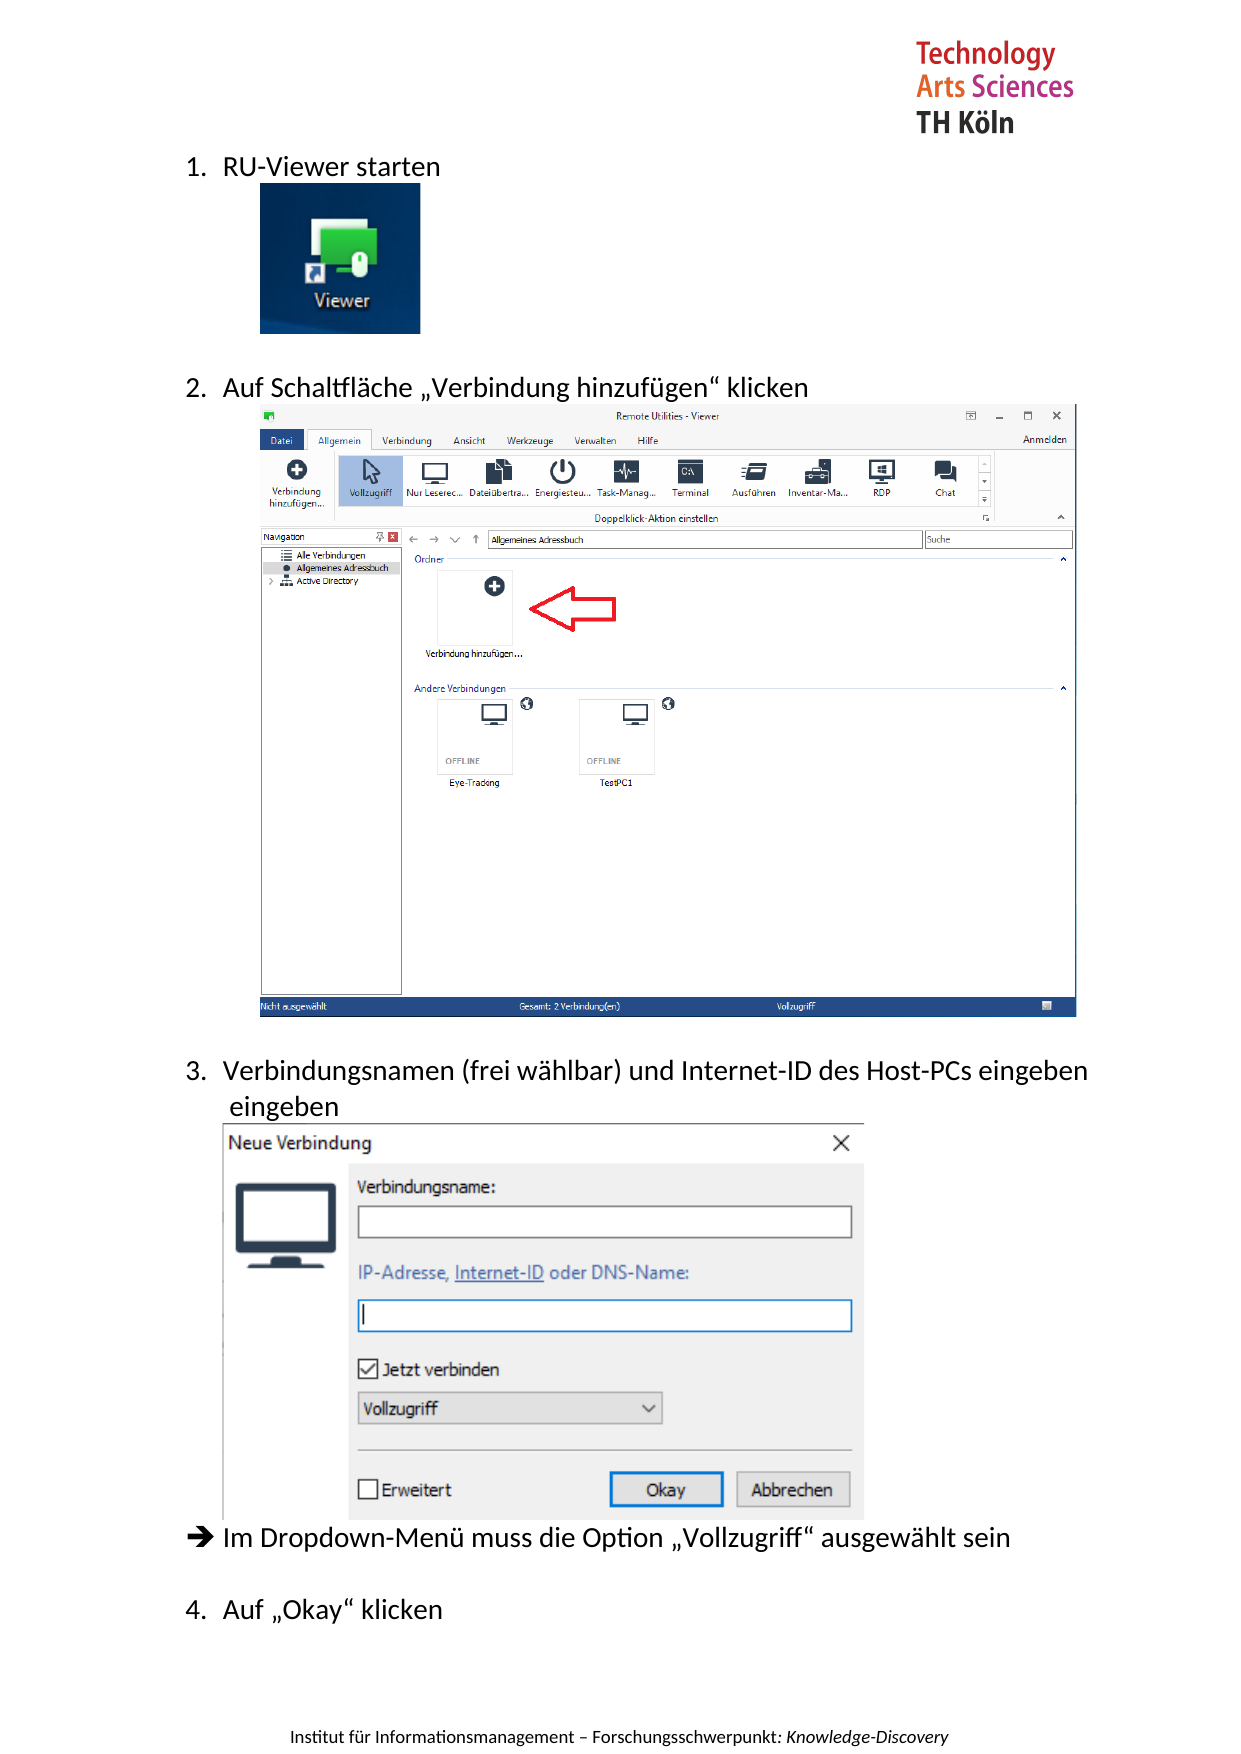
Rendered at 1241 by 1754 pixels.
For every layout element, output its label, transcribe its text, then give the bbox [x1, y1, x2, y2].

picture [260, 404, 1077, 1017]
list RU-Viewer starten [185, 148, 1093, 183]
list Im Dropdown-Menü muss die Option „Vollzugriff“ ausgewählt sein [185, 1519, 1093, 1555]
picture [260, 183, 421, 334]
list Verbindungsnamen (frei wählbar) und Internet-ID des Host-PCs eingeben [185, 1052, 1093, 1088]
list Auf „Okay“ klicken [185, 1591, 1093, 1626]
picture [916, 35, 1087, 144]
picture [222, 1123, 865, 1520]
list Auf Schaltfläche „Verbindung hinzufügen“ klicken [185, 369, 1093, 404]
list eingeben [223, 1088, 1093, 1124]
